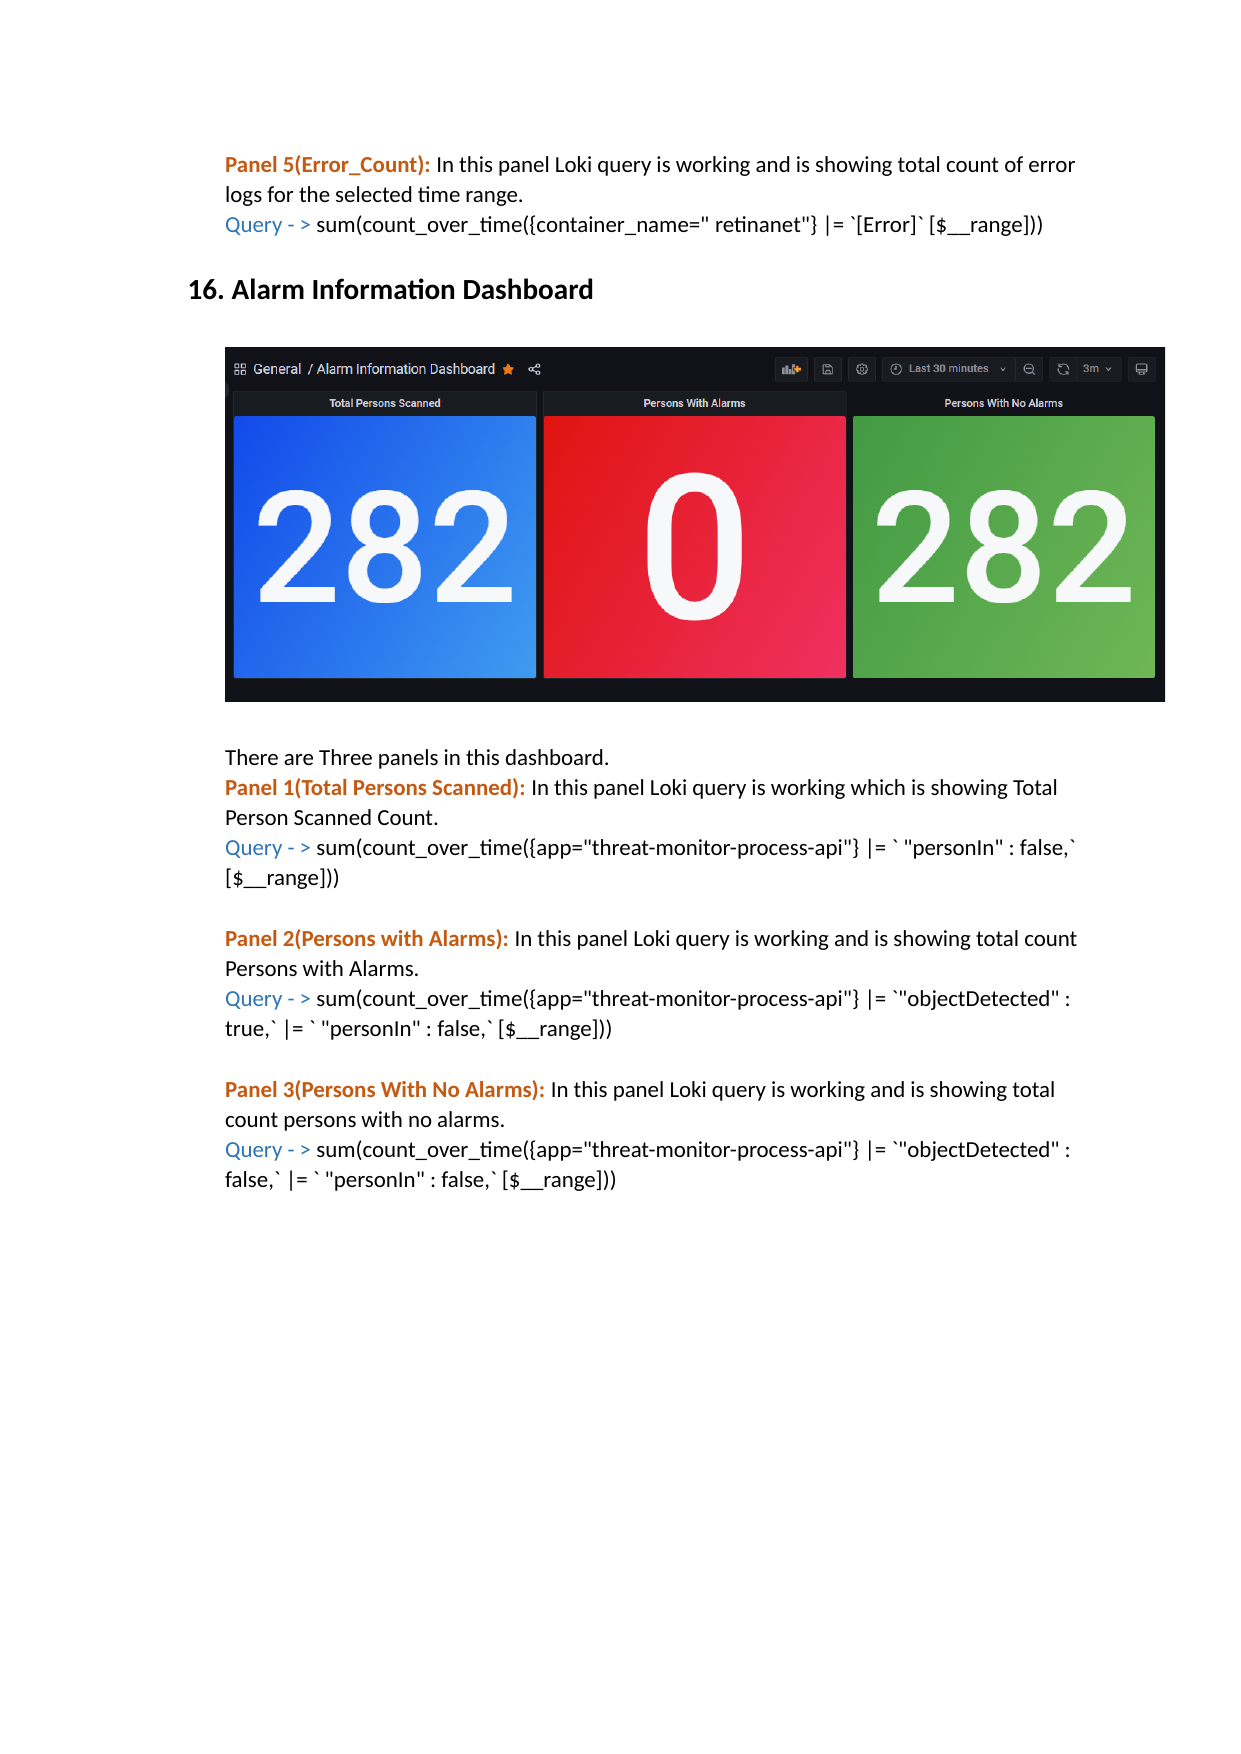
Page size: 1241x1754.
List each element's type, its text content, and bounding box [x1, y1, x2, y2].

list There are Three panels in this dashboard. [225, 743, 1090, 771]
list Panel 2(Persons with Alarms): In this panel Loki query is working and is showing total count Persons with Alarms. [225, 924, 1090, 982]
list Query - > sum(count_over_time({app="threat-monitor-process-api"} |= ` "personIn" : false,` [$__range])) [225, 833, 1090, 892]
list Panel 1(Total Persons Scanned): In this panel Loki query is working which is showing Total Person Scanned Count. [225, 773, 1090, 831]
list Query - > sum(count_over_time({app="threat-monitor-process-api"} |= `"objectDetected" : false,` |= ` "personIn" : false,` [$__range])) [225, 1135, 1090, 1194]
list Panel 5(Error_Count): In this panel Loki query is working and is showing total count of error logs for the selected time range. [225, 150, 1090, 208]
list Query - > sum(count_over_time({app="threat-monitor-process-api"} |= `"objectDetected" : true,` |= ` "personIn" : false,` [$__range])) [225, 984, 1090, 1043]
list Alarm Information Dashboard [187, 271, 1090, 306]
list Query - > sum(count_over_time({container_name=" retinanet"} |= `[Error]` [$__range])) [225, 210, 1090, 238]
list Panel 3(Persons With No Alarms): In this panel Loki query is working and is showing total count persons with no alarms. [225, 1075, 1090, 1133]
picture [225, 347, 1166, 702]
